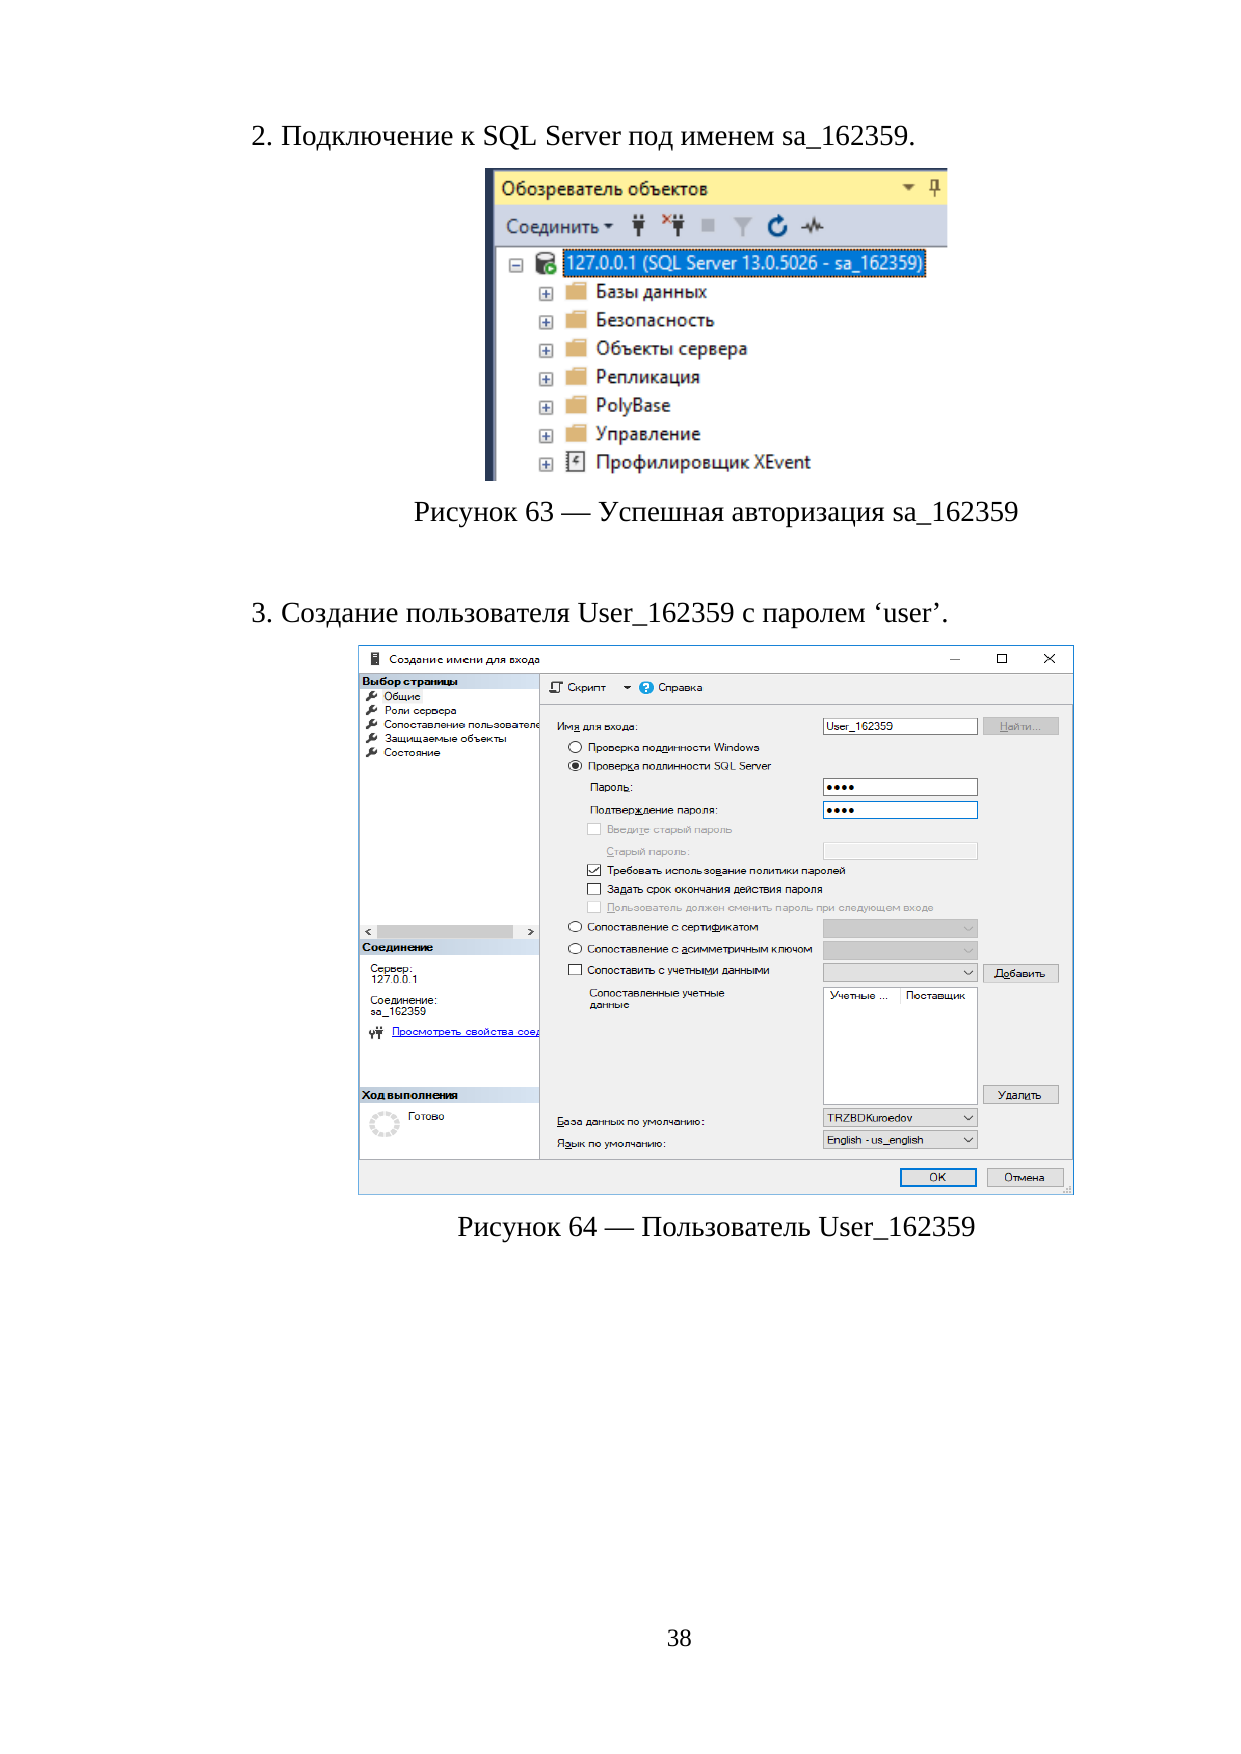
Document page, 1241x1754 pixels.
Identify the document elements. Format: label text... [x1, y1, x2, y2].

picture [358, 645, 1074, 1195]
list Создание пользователя User_162359 с паролем ‘user’. [177, 595, 1181, 629]
list Рисунок 63 — Успешная авторизация sa_162359 [177, 494, 1181, 528]
list Подключение к SQL Server под именем sa_162359. [177, 118, 1181, 152]
picture [485, 168, 948, 481]
list Рисунок 64 — Пользователь User_162359 [177, 1209, 1181, 1242]
